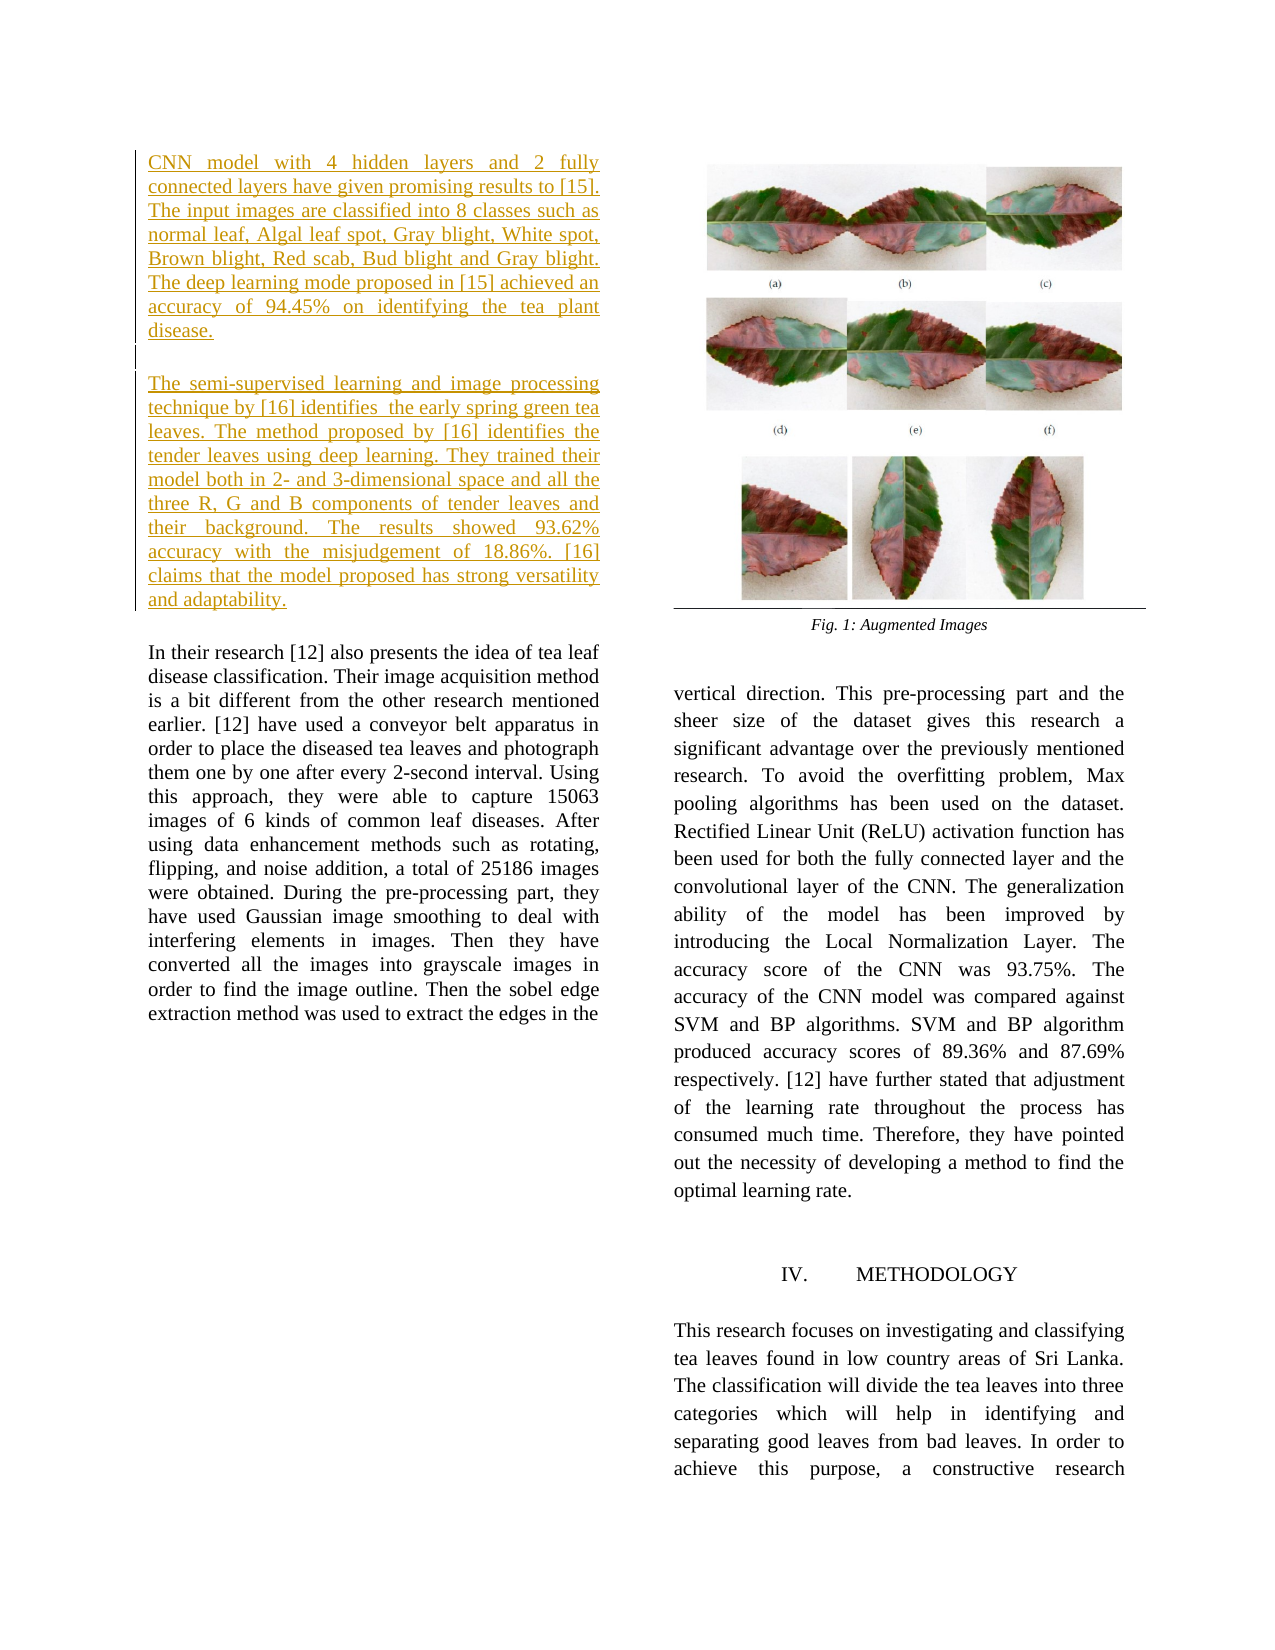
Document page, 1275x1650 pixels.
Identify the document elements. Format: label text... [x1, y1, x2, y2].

text vertical direction. This pre-processing part and the sheer size of the dataset gives this research a significant advantage over the previously mentioned research. To avoid the overfitting problem, Max pooling algorithms has been used on the dataset. Rectified Linear Unit (ReLU) activation function has been used for both the fully connected layer and the convolutional layer of the CNN. The generalization ability of the model has been improved by introducing the Local Normalization Layer. The accuracy score of the CNN was 93.75%. The accuracy of the CNN model was compared against SVM and BP algorithms. SVM and BP algorithm produced accuracy scores of 89.36% and 87.69% respectively. [12] have further stated that adjustment of the learning rate throughout the process has consumed much time. Therefore, they have pointed out the necessity of developing a method to find the optimal learning rate. [673, 681, 1125, 1202]
text In their research [12] also presents the idea of tea leaf disease classification. Their image acquisition method is a bit different from the other research mentioned earlier. [12] have used a conveyor belt apparatus in order to place the diseased tea leaves and photograph them one by one after every 2-second interval. Using this approach, they were able to capture 15063 images of 6 kinds of common leaf diseases. After using data enhancement methods such as rotating, flipping, and noise addition, a total of 25186 images were obtained. During the pre-processing part, they have used Gaussian image smoothing to deal with interfering elements in images. Then they have converted all the images into grayscale images in order to find the image outline. Then the sobel edge extraction method was used to extract the edges in the [148, 639, 600, 1024]
list METHODOLOGY [673, 1262, 1125, 1286]
picture [673, 150, 1146, 609]
text Fig. 1: Augmented Images [675, 615, 1125, 634]
